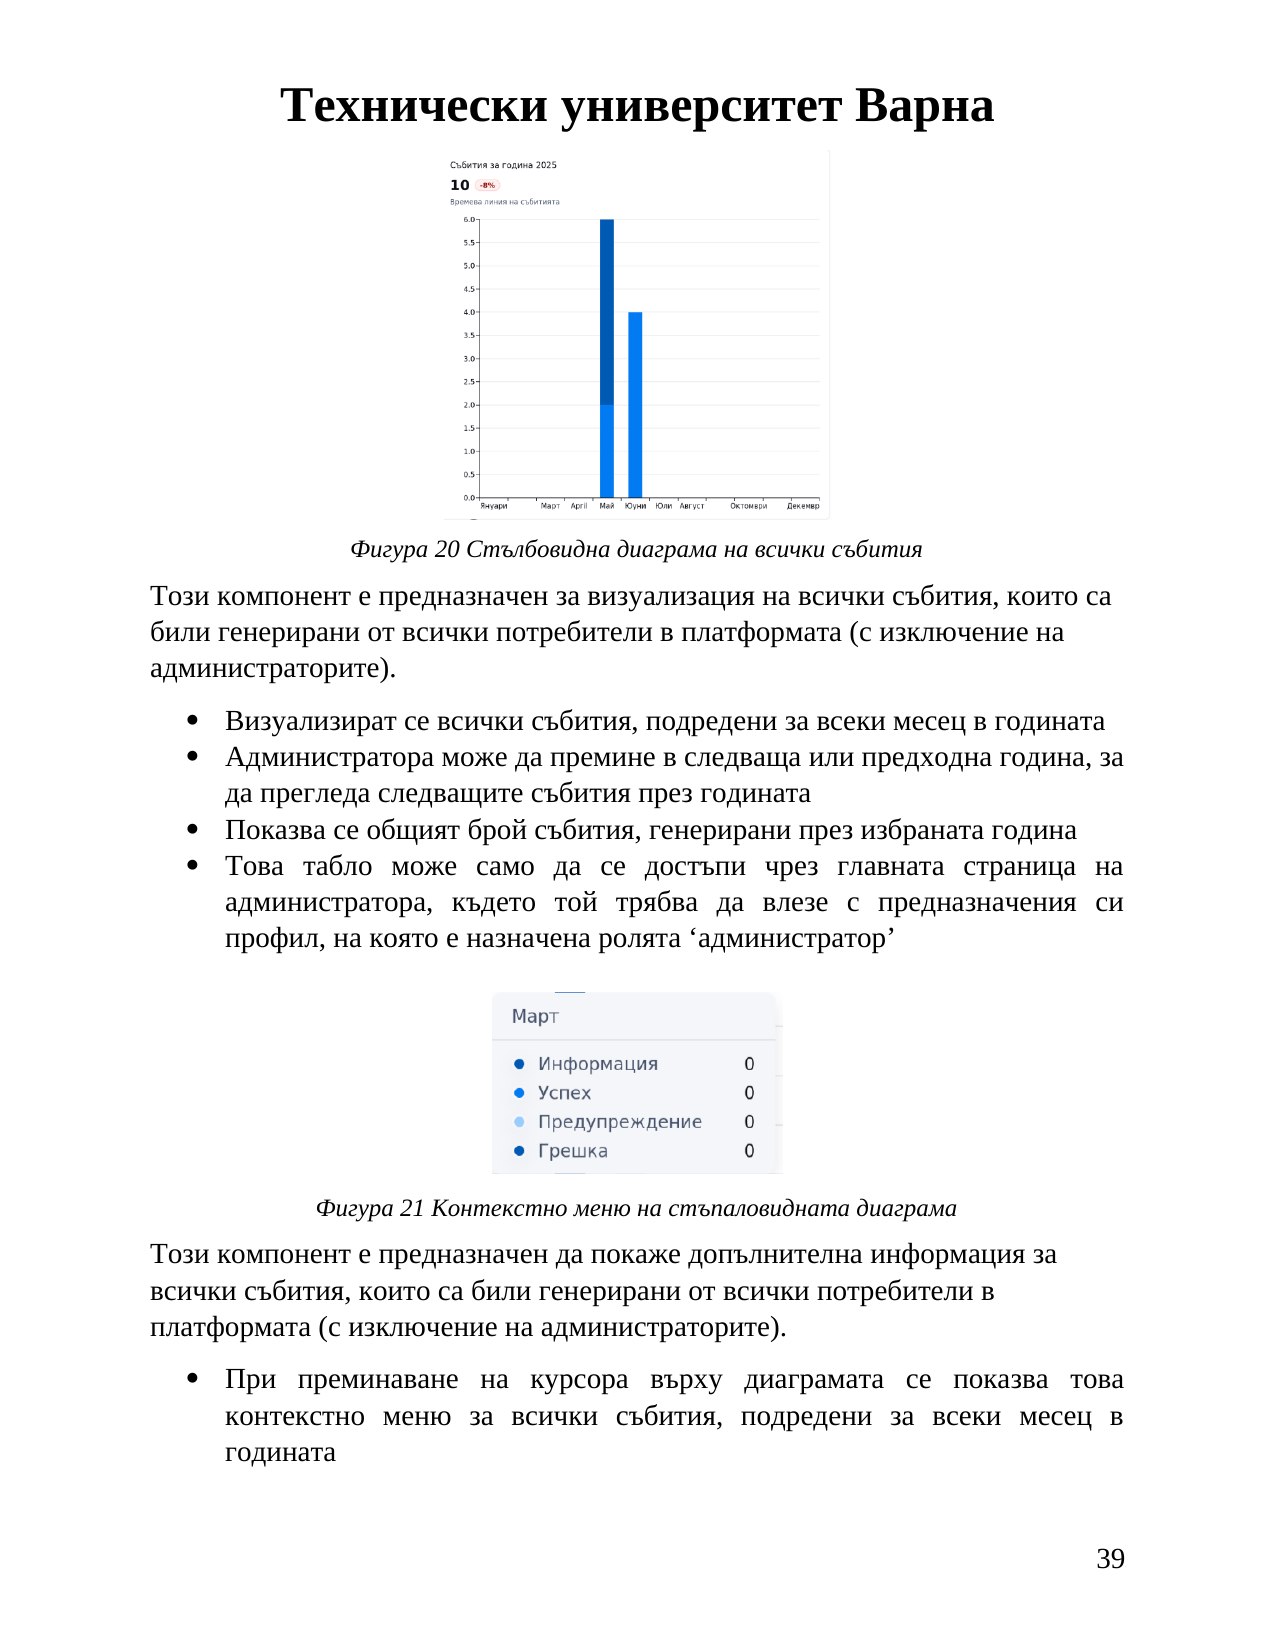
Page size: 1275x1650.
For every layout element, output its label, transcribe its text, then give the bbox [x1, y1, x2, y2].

text Този компонент е предназначен да покаже допълнителна информация за всички събития, които са били генерирани от всички потребители в платформата (с изключение на администраторите). [150, 1236, 1125, 1342]
picture [492, 992, 783, 1174]
list Това табло може само да се достъпи чрез главната страница на администратора, където той трябва да влезе с предназначения си профил, на която е назначена ролята ‘администратор’ [187, 848, 1125, 954]
text Фигура 21 Контекстно меню на стъпаловидната диаграма [150, 1193, 1125, 1222]
list Визуализират се всички събития, подредени за всеки месец в годината [187, 703, 1125, 737]
picture [443, 150, 832, 520]
text Фигура 20 Стълбовидна диаграма на всички събития [150, 534, 1125, 563]
text Този компонент е предназначен за визуализация на всички събития, които са били генерирани от всички потребители в платформата (с изключение на администраторите). [150, 578, 1125, 684]
list Администратора може да премине в следваща или предходна година, за да прегледа следващите събития през годината [187, 739, 1125, 809]
list При преминаване на курсора върху диаграмата се показва това контекстно меню за всички събития, подредени за всеки месец в годината [187, 1362, 1125, 1467]
list Показва се общият брой събития, генерирани през избраната година [187, 812, 1125, 845]
